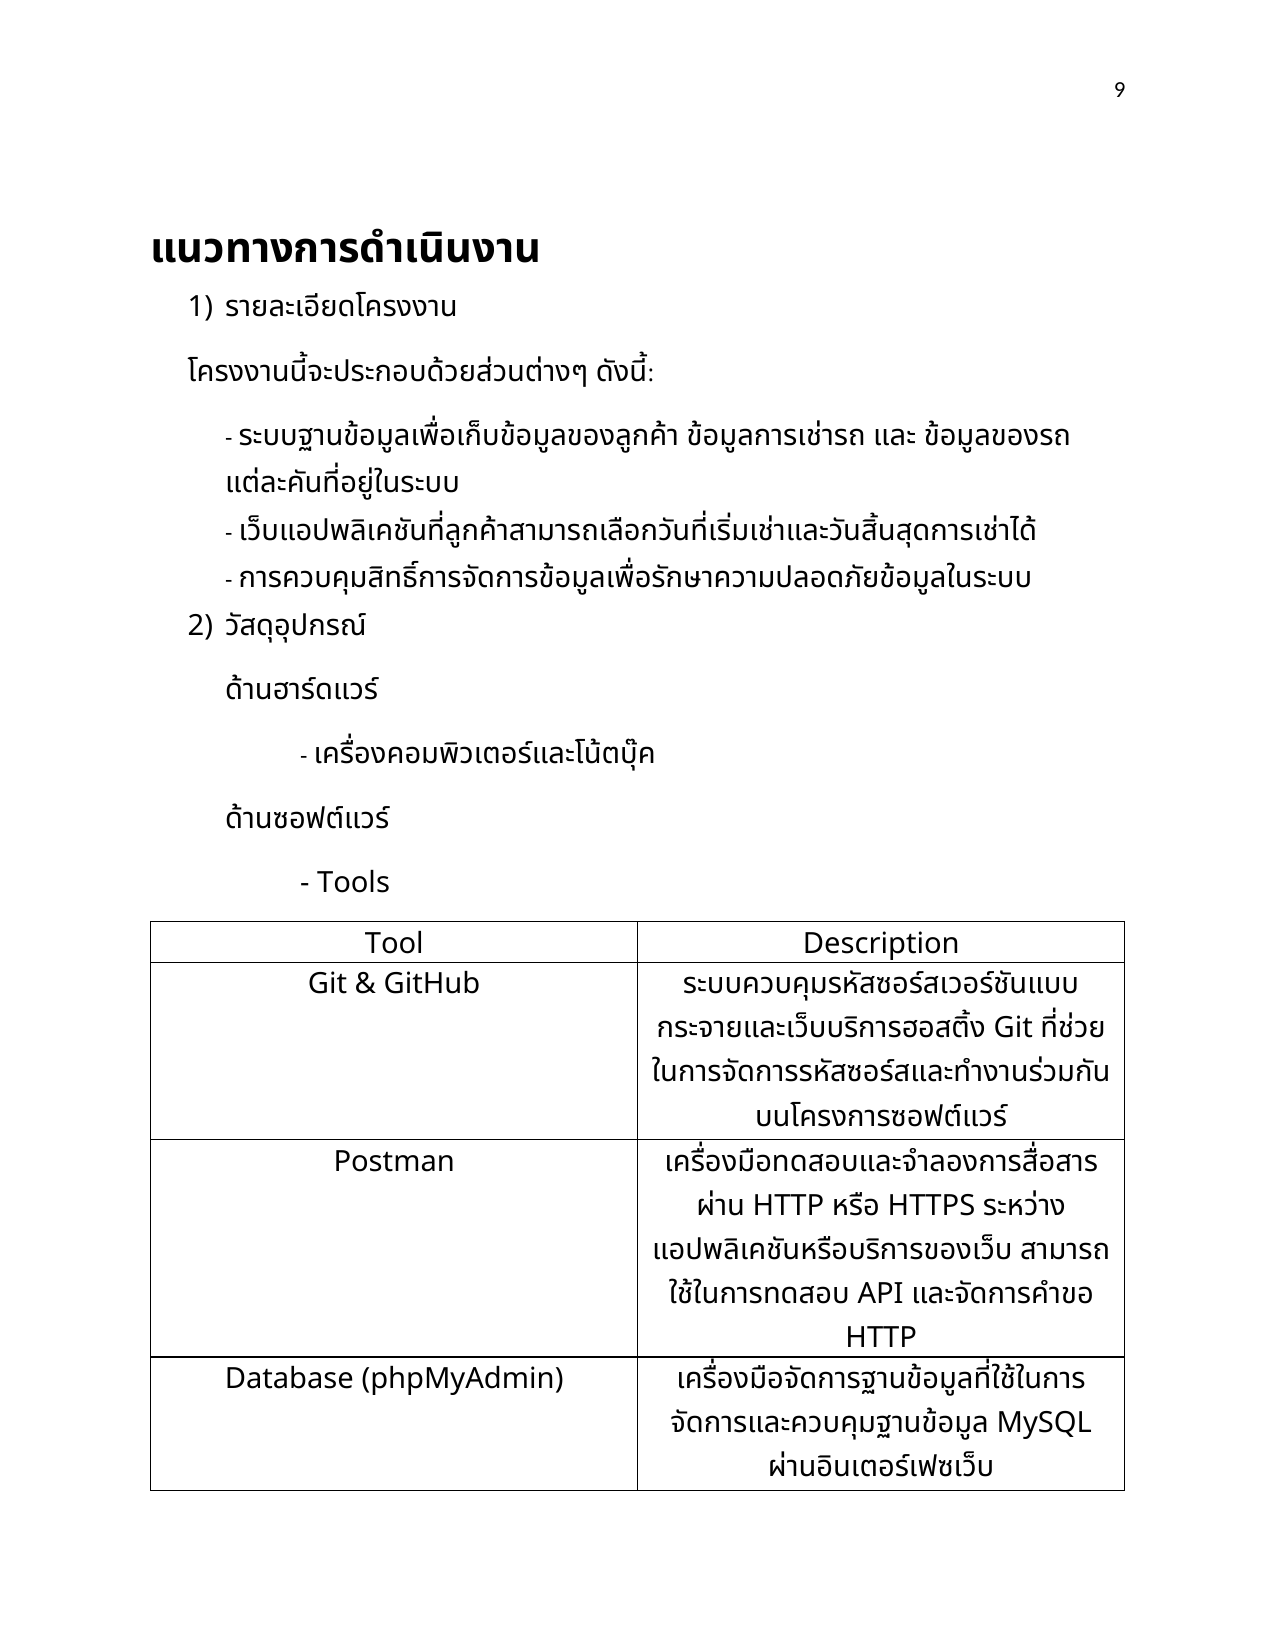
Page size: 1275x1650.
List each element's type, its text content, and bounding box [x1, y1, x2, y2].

table_cell ระบบควบคุมรหัสซอร์สเวอร์ชันแบบกระจายและเว็บบริการฮอสติ้ง Git ที่ช่วยในการจัดการรหัสซอร์สและทำงานร่วมกันบนโครงการซอฟต์แวร์ [638, 963, 1124, 1139]
table_cell Database (phpMyAdmin) [151, 1358, 637, 1490]
table_cell Git & GitHub [151, 963, 637, 1139]
list วัสดุอุปกรณ์ [187, 604, 1125, 649]
list รายละเอียดโครงงาน [187, 286, 1125, 330]
table_cell เครื่องมือทดสอบและจำลองการสื่อสารผ่าน HTTP หรือ HTTPS ระหว่างแอปพลิเคชันหรือบริการของเว็บ สามารถใช้ในการทดสอบ API และจัดการคำขอ HTTP [638, 1140, 1124, 1356]
list - การควบคุมสิทธิ์การจัดการข้อมูลเพื่อรักษาความปลอดภัยข้อมูลในระบบ [225, 557, 1125, 601]
text ด้านฮาร์ดแวร์ [150, 669, 1125, 713]
text โครงงานนี้จะประกอบด้วยส่วนต่างๆ ดังนี้: [187, 350, 1125, 394]
text - Tools [150, 861, 1125, 901]
subtitle แนวทางการดำเนินงาน [150, 218, 1125, 281]
list - ระบบฐานข้อมูลเพื่อเก็บข้อมูลของลูกค้า ข้อมูลการเช่ารถ และ ข้อมูลของรถแต่ละคันที่อยู่ในระบบ [225, 414, 1125, 506]
list - เว็บแอปพลิเคชันที่ลูกค้าสามารถเลือกวันที่เริ่มเช่าและวันสิ้นสุดการเช่าได้ [225, 509, 1125, 553]
text - เครื่องคอมพิวเตอร์และโน้ตบุ๊ค [225, 733, 1125, 777]
table_cell Postman [151, 1140, 637, 1356]
table_cell เครื่องมือจัดการฐานข้อมูลที่ใช้ในการจัดการและควบคุมฐานข้อมูล MySQL ผ่านอินเตอร์เฟซเว็บ [638, 1358, 1124, 1490]
table_header Tool [151, 922, 637, 962]
table_header Description [638, 922, 1124, 962]
text ด้านซอฟต์แวร์ [150, 797, 1125, 841]
